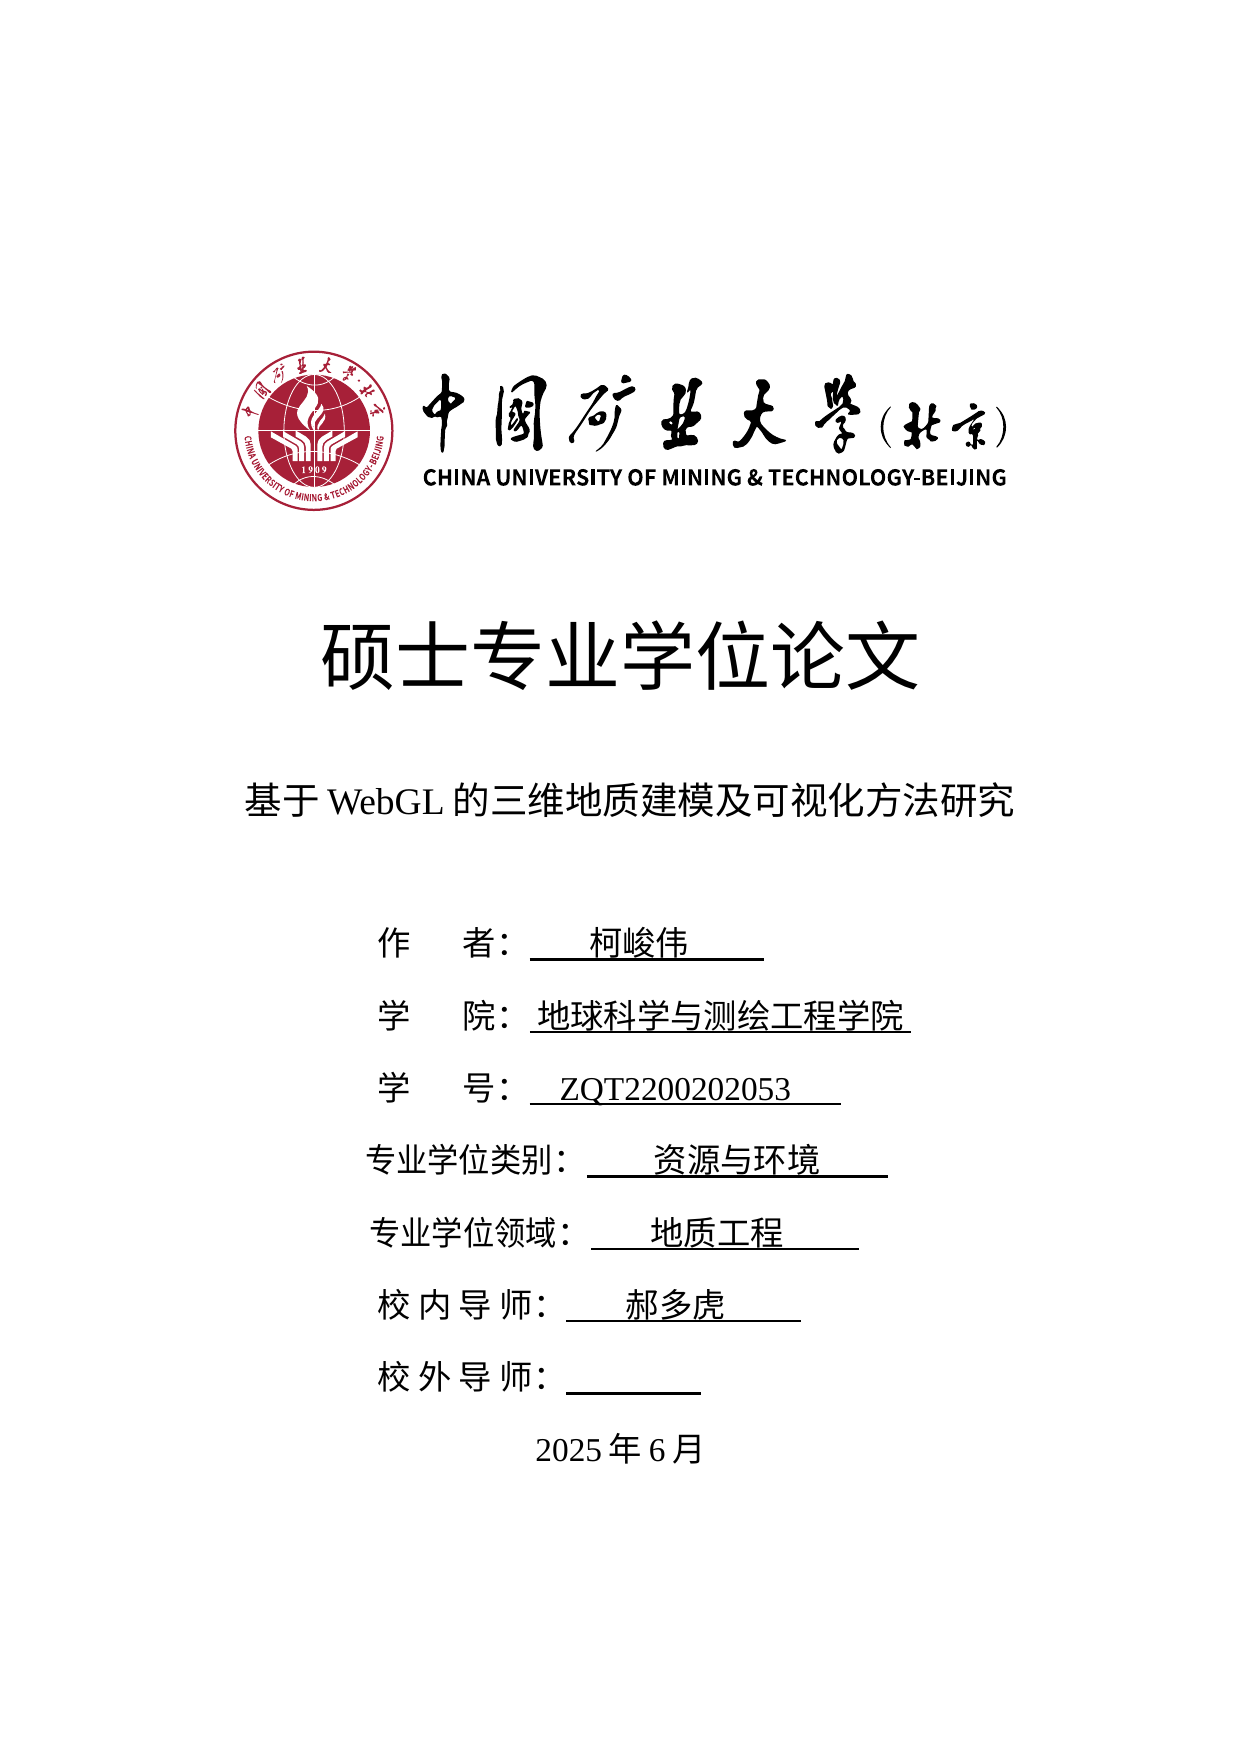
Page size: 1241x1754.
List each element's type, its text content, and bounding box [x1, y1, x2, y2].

text 专业学位领域： 地质工程 [177, 1206, 1063, 1254]
text 基于WebGL的三维地质建模及可视化方法研究 [177, 771, 1063, 825]
text 校 外 导 师： [177, 1351, 1063, 1399]
text 硕士专业学位论文 [177, 597, 1063, 706]
text 2025年6月 [177, 1423, 1063, 1471]
text 专业学位类别： 资源与环境 [177, 1134, 1063, 1182]
text 校 内 导 师： 郝多虎 [177, 1278, 1063, 1327]
text 学 号： ZQT2200202053 [177, 1062, 1063, 1110]
text 学 院： 地球科学与测绘工程学院 [177, 989, 1063, 1038]
text 作 者： 柯峻伟 [177, 917, 1063, 965]
